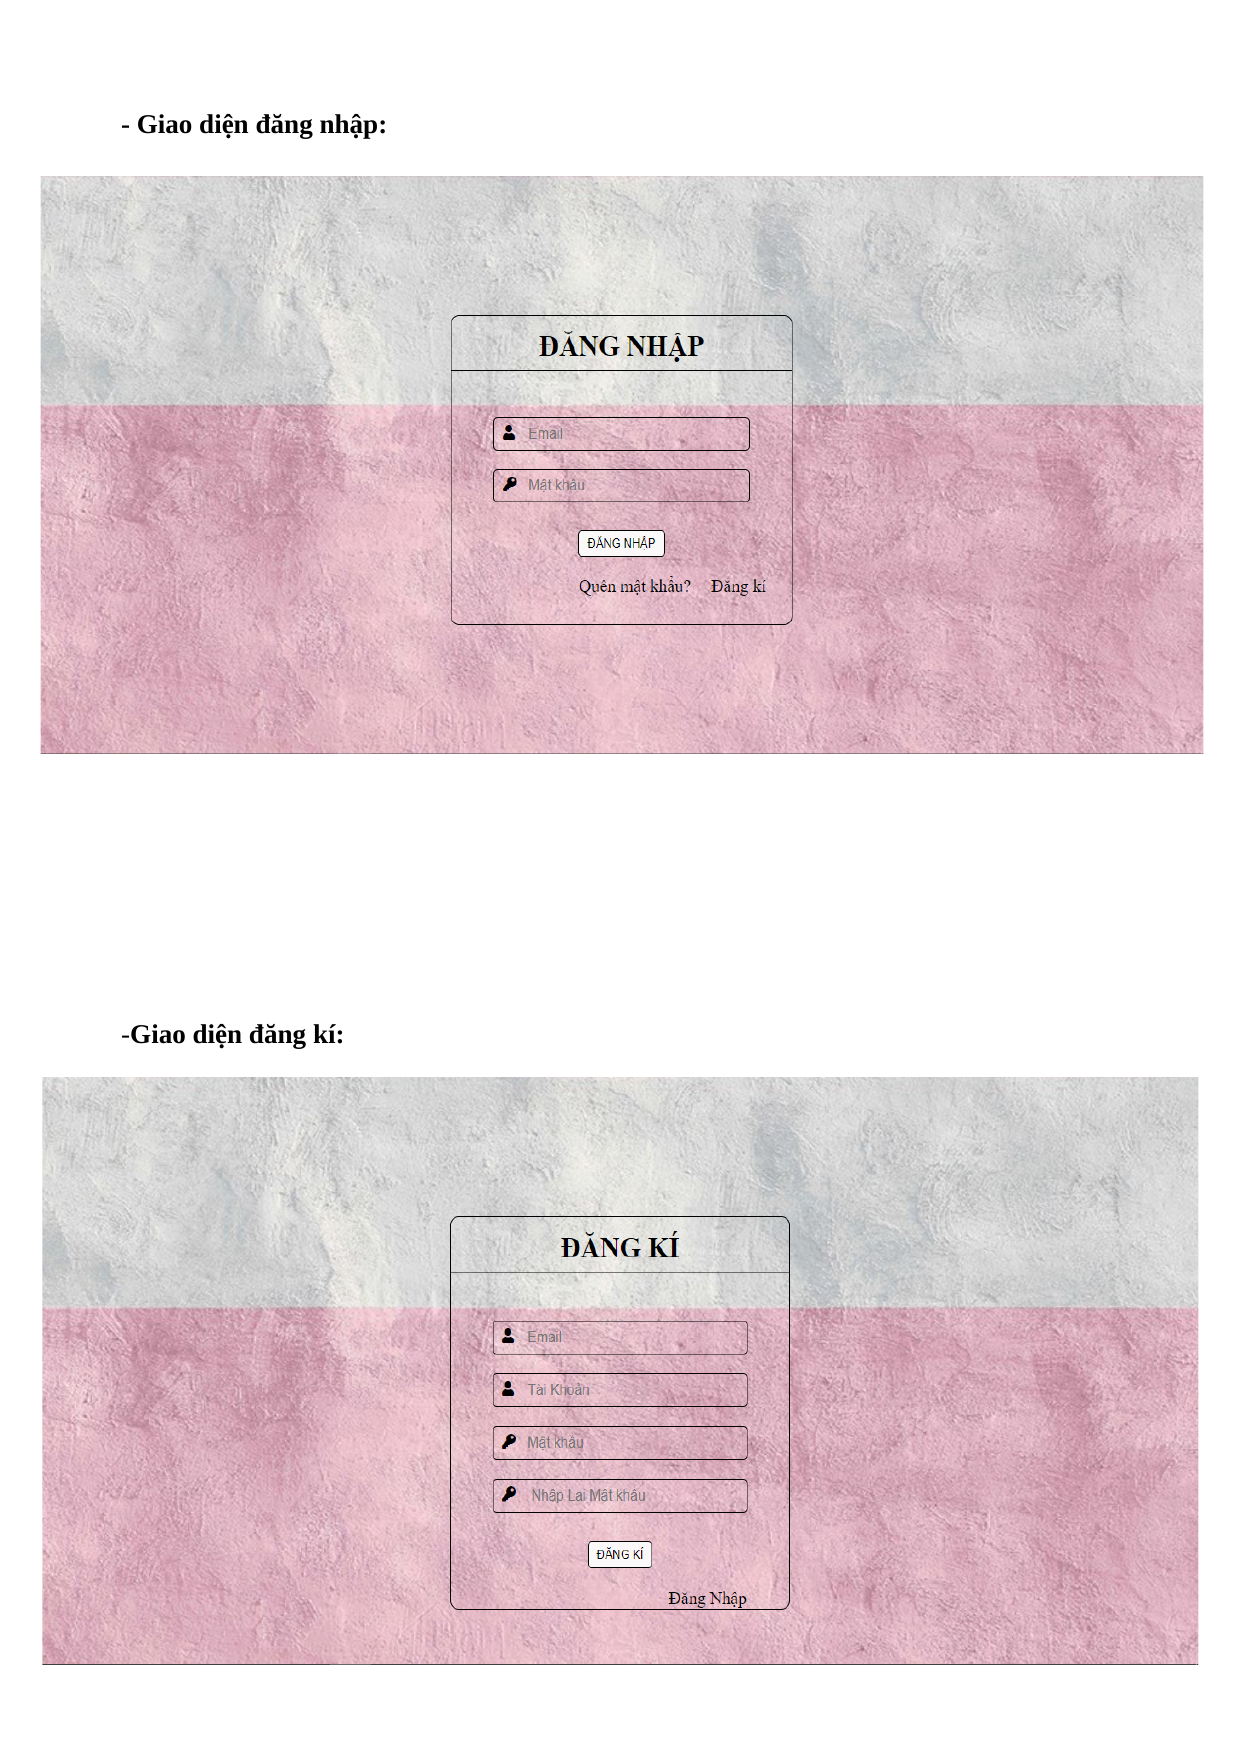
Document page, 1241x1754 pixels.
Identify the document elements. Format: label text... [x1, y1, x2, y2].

picture [40, 176, 1204, 754]
picture [42, 1077, 1199, 1665]
text - Giao diện đăng nhập: [121, 108, 1139, 139]
text -Giao diện đăng kí: [121, 1018, 1139, 1049]
